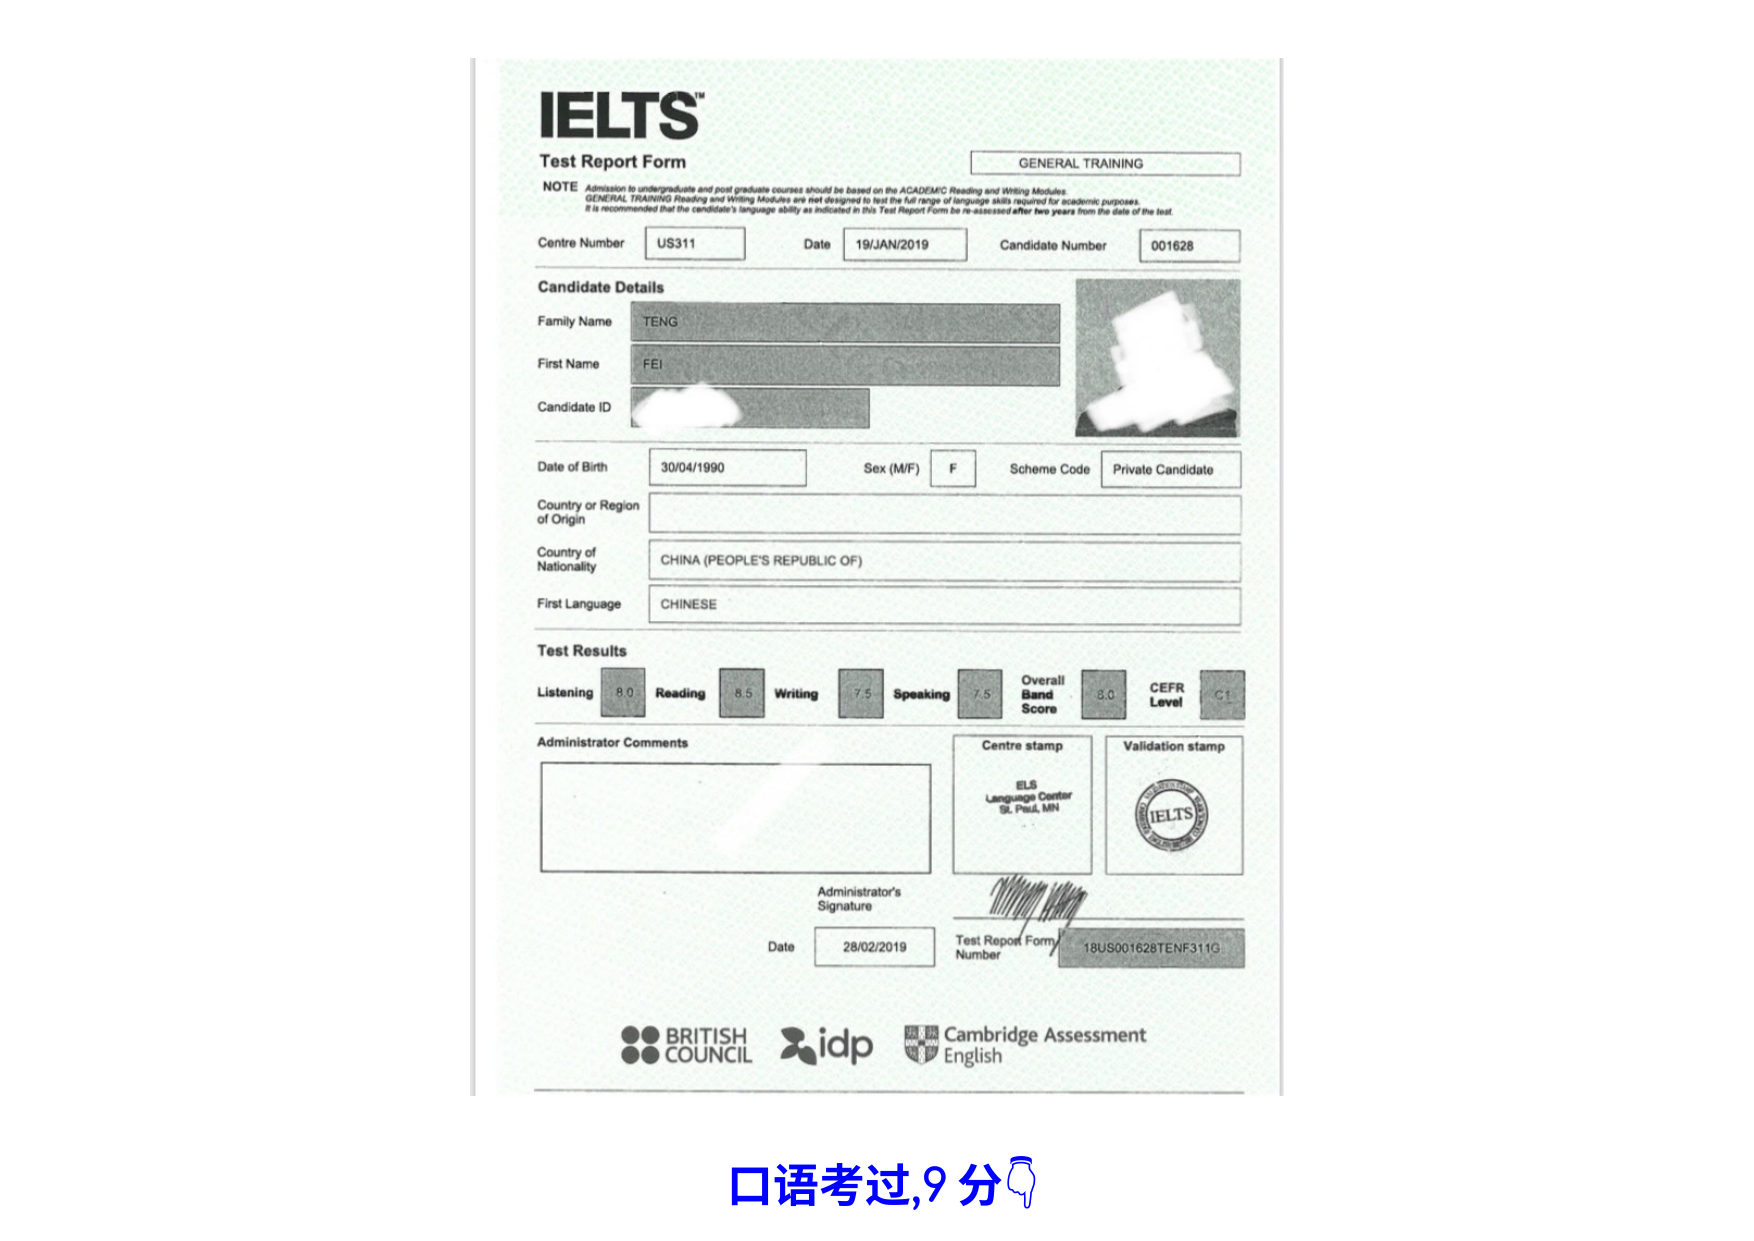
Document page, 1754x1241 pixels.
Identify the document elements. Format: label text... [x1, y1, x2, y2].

picture [470, 58, 1284, 1096]
text 口语考过,9分👇 [15, 1162, 1739, 1213]
